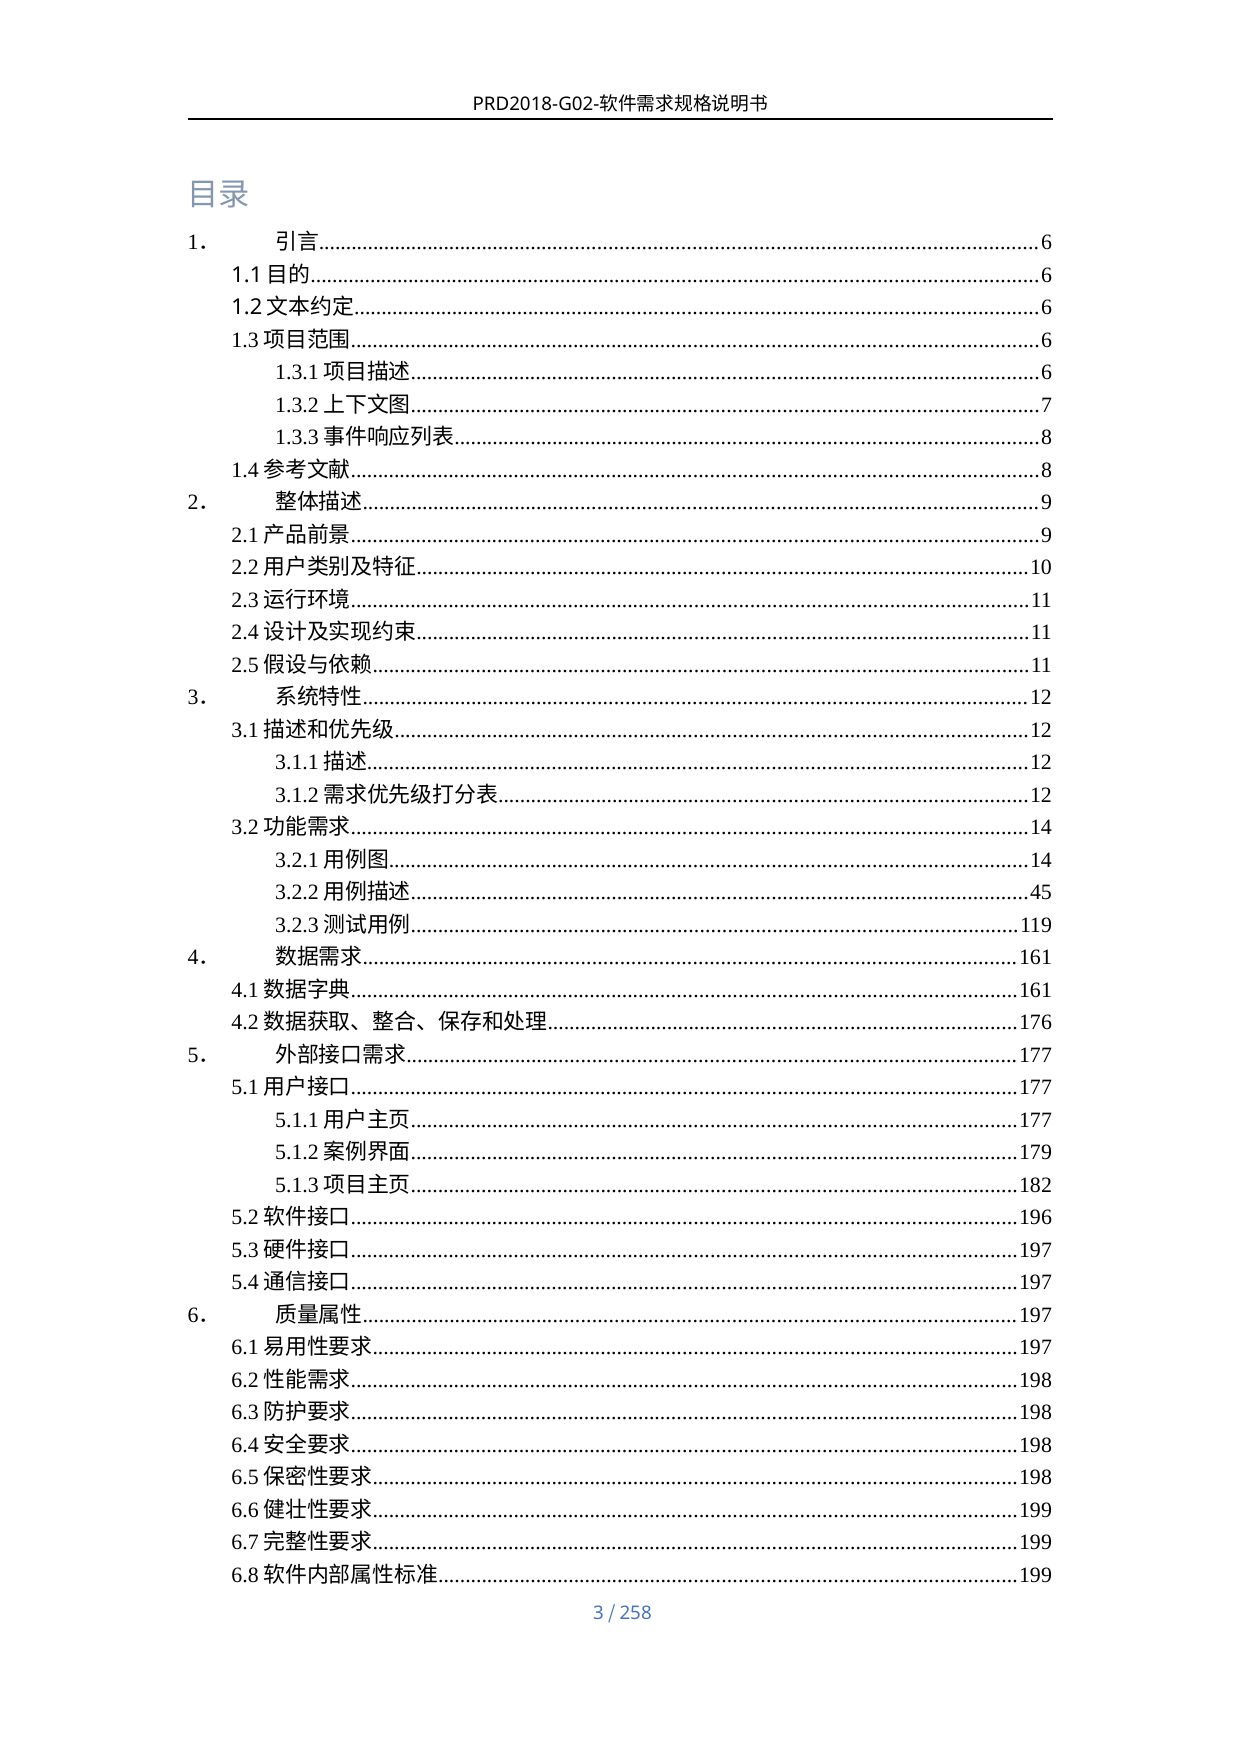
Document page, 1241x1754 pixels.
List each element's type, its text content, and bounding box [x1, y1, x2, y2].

text 3.1.2需求优先级打分表 12 [275, 776, 1053, 809]
text 6.8软件内部属性标准 199 [231, 1556, 1053, 1589]
text 1.1目的 6 [231, 256, 1053, 289]
text 3.1描述和优先级 12 [231, 711, 1053, 744]
text 3.1.1描述 12 [275, 744, 1053, 776]
text 5.1.3项目主页 182 [275, 1166, 1053, 1199]
text 5.2软件接口 196 [231, 1199, 1053, 1231]
text 6.6健壮性要求 199 [231, 1491, 1053, 1524]
text 1.3项目范围 6 [231, 321, 1053, 354]
text 5.1用户接口 177 [231, 1069, 1053, 1101]
text 2.5假设与依赖 11 [231, 646, 1053, 679]
text 1.3.2上下文图 7 [275, 386, 1053, 419]
text 6.3防护要求 198 [231, 1394, 1053, 1426]
text 2.4设计及实现约束 11 [231, 614, 1053, 646]
text 1.3.3事件响应列表 8 [275, 419, 1053, 451]
text 4． 数据需求 161 [187, 939, 1053, 971]
text 2.2用户类别及特征 10 [231, 549, 1053, 581]
text 目录 [187, 159, 1053, 224]
text 5． 外部接口需求 177 [187, 1036, 1053, 1069]
text 1． 引言 6 [187, 224, 1053, 256]
text 5.4通信接口 197 [231, 1264, 1053, 1296]
text 1.3.1项目描述 6 [275, 354, 1053, 386]
text 4.2数据获取、整合、保存和处理 176 [231, 1004, 1053, 1036]
text 6.5保密性要求 198 [231, 1459, 1053, 1491]
text 6． 质量属性 197 [187, 1296, 1053, 1329]
text 6.1易用性要求 197 [231, 1329, 1053, 1361]
text 6.2性能需求 198 [231, 1361, 1053, 1394]
text 1.2文本约定 6 [231, 289, 1053, 321]
text 1.4参考文献 8 [231, 451, 1053, 484]
text 3.2.1用例图 14 [275, 841, 1053, 874]
text 3.2.2用例描述 45 [275, 874, 1053, 906]
text 2.1产品前景 9 [231, 516, 1053, 549]
text 5.3硬件接口 197 [231, 1231, 1053, 1264]
text 2.3运行环境 11 [231, 581, 1053, 614]
text 4.1数据字典 161 [231, 971, 1053, 1004]
text 3． 系统特性 12 [187, 679, 1053, 711]
text 3.2功能需求 14 [231, 809, 1053, 841]
text 6.7完整性要求 199 [231, 1524, 1053, 1556]
text 6.4安全要求 198 [231, 1426, 1053, 1459]
text 2． 整体描述 9 [187, 484, 1053, 516]
text 3.2.3测试用例 119 [275, 906, 1053, 939]
text 5.1.1用户主页 177 [275, 1101, 1053, 1134]
text 5.1.2案例界面 179 [275, 1134, 1053, 1166]
